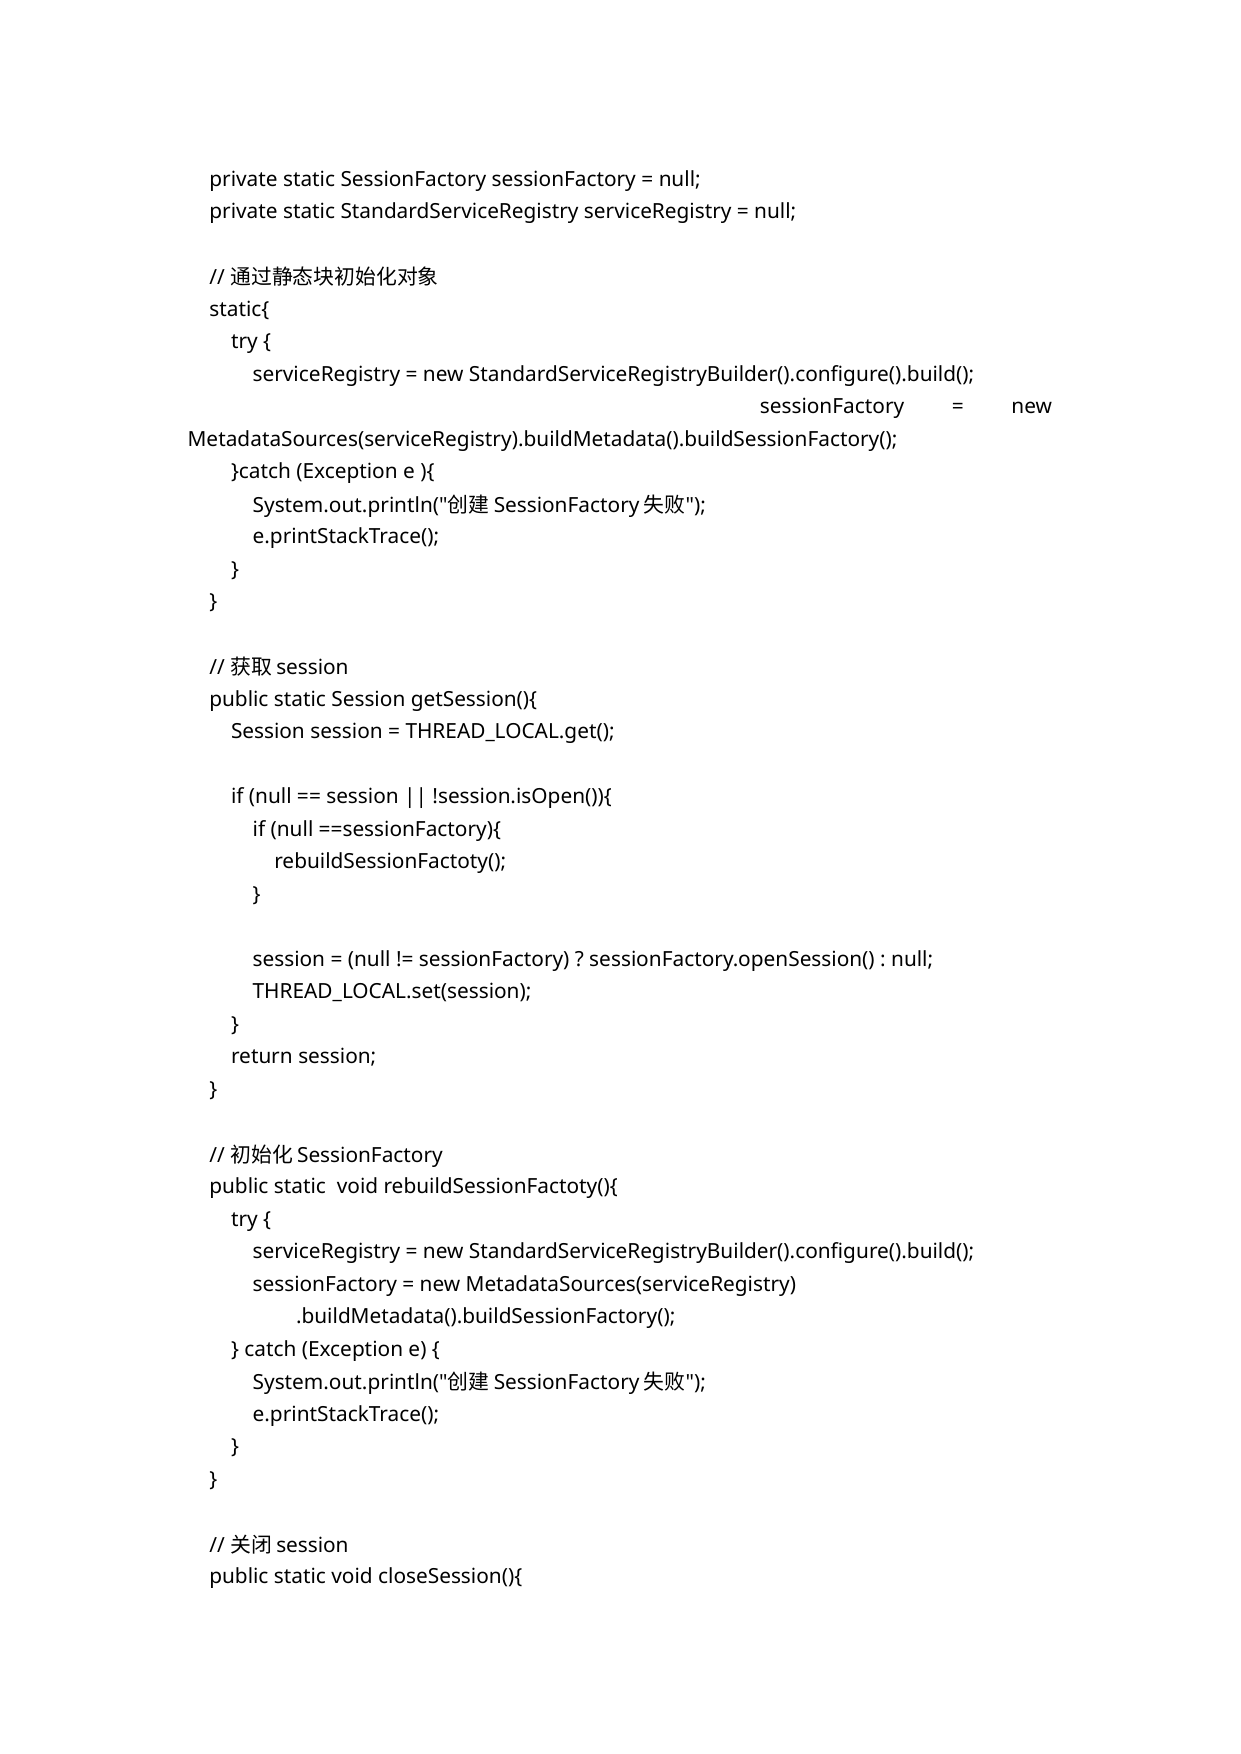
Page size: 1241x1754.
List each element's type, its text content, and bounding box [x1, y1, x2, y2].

text } [187, 877, 1053, 909]
text public static void rebuildSessionFactoty(){ [187, 1169, 1053, 1202]
text private static SessionFactory sessionFactory = null; [187, 162, 1053, 194]
text e.printStackTrace(); [187, 1397, 1053, 1429]
text } [187, 584, 1053, 617]
text } [187, 1462, 1053, 1494]
text if (null ==sessionFactory){ [187, 812, 1053, 844]
text sessionFactory = new MetadataSources(serviceRegistry).buildMetadata().buildSessionFactory(); [187, 389, 1053, 454]
text return session; [187, 1039, 1053, 1072]
text private static StandardServiceRegistry serviceRegistry = null; [187, 194, 1053, 227]
text // 通过静态块初始化对象 [187, 259, 1053, 292]
text static{ [187, 292, 1053, 324]
text try { [187, 324, 1053, 357]
text // 初始化SessionFactory [187, 1137, 1053, 1169]
text } [187, 1429, 1053, 1462]
text sessionFactory = new MetadataSources(serviceRegistry) [187, 1267, 1053, 1299]
text public static void closeSession(){ [187, 1559, 1053, 1592]
text THREAD_LOCAL.set(session); [187, 974, 1053, 1007]
text if (null == session || !session.isOpen()){ [187, 779, 1053, 812]
text System.out.println("创建SessionFactory失败"); [187, 1364, 1053, 1397]
text session = (null != sessionFactory) ? sessionFactory.openSession() : null; [187, 942, 1053, 974]
text public static Session getSession(){ [187, 682, 1053, 714]
text Session session = THREAD_LOCAL.get(); [187, 714, 1053, 747]
text // 关闭session [187, 1527, 1053, 1559]
text } [187, 1072, 1053, 1104]
text }catch (Exception e ){ [187, 454, 1053, 487]
text try { [187, 1202, 1053, 1234]
text rebuildSessionFactoty(); [187, 844, 1053, 877]
text // 获取session [187, 649, 1053, 682]
text serviceRegistry = new StandardServiceRegistryBuilder().configure().build(); [187, 1234, 1053, 1267]
text e.printStackTrace(); [187, 519, 1053, 552]
text System.out.println("创建SessionFactory失败"); [187, 487, 1053, 519]
text } [187, 552, 1053, 584]
text } catch (Exception e) { [187, 1332, 1053, 1364]
text .buildMetadata().buildSessionFactory(); [187, 1299, 1053, 1332]
text serviceRegistry = new StandardServiceRegistryBuilder().configure().build(); [187, 357, 1053, 389]
text } [187, 1007, 1053, 1039]
